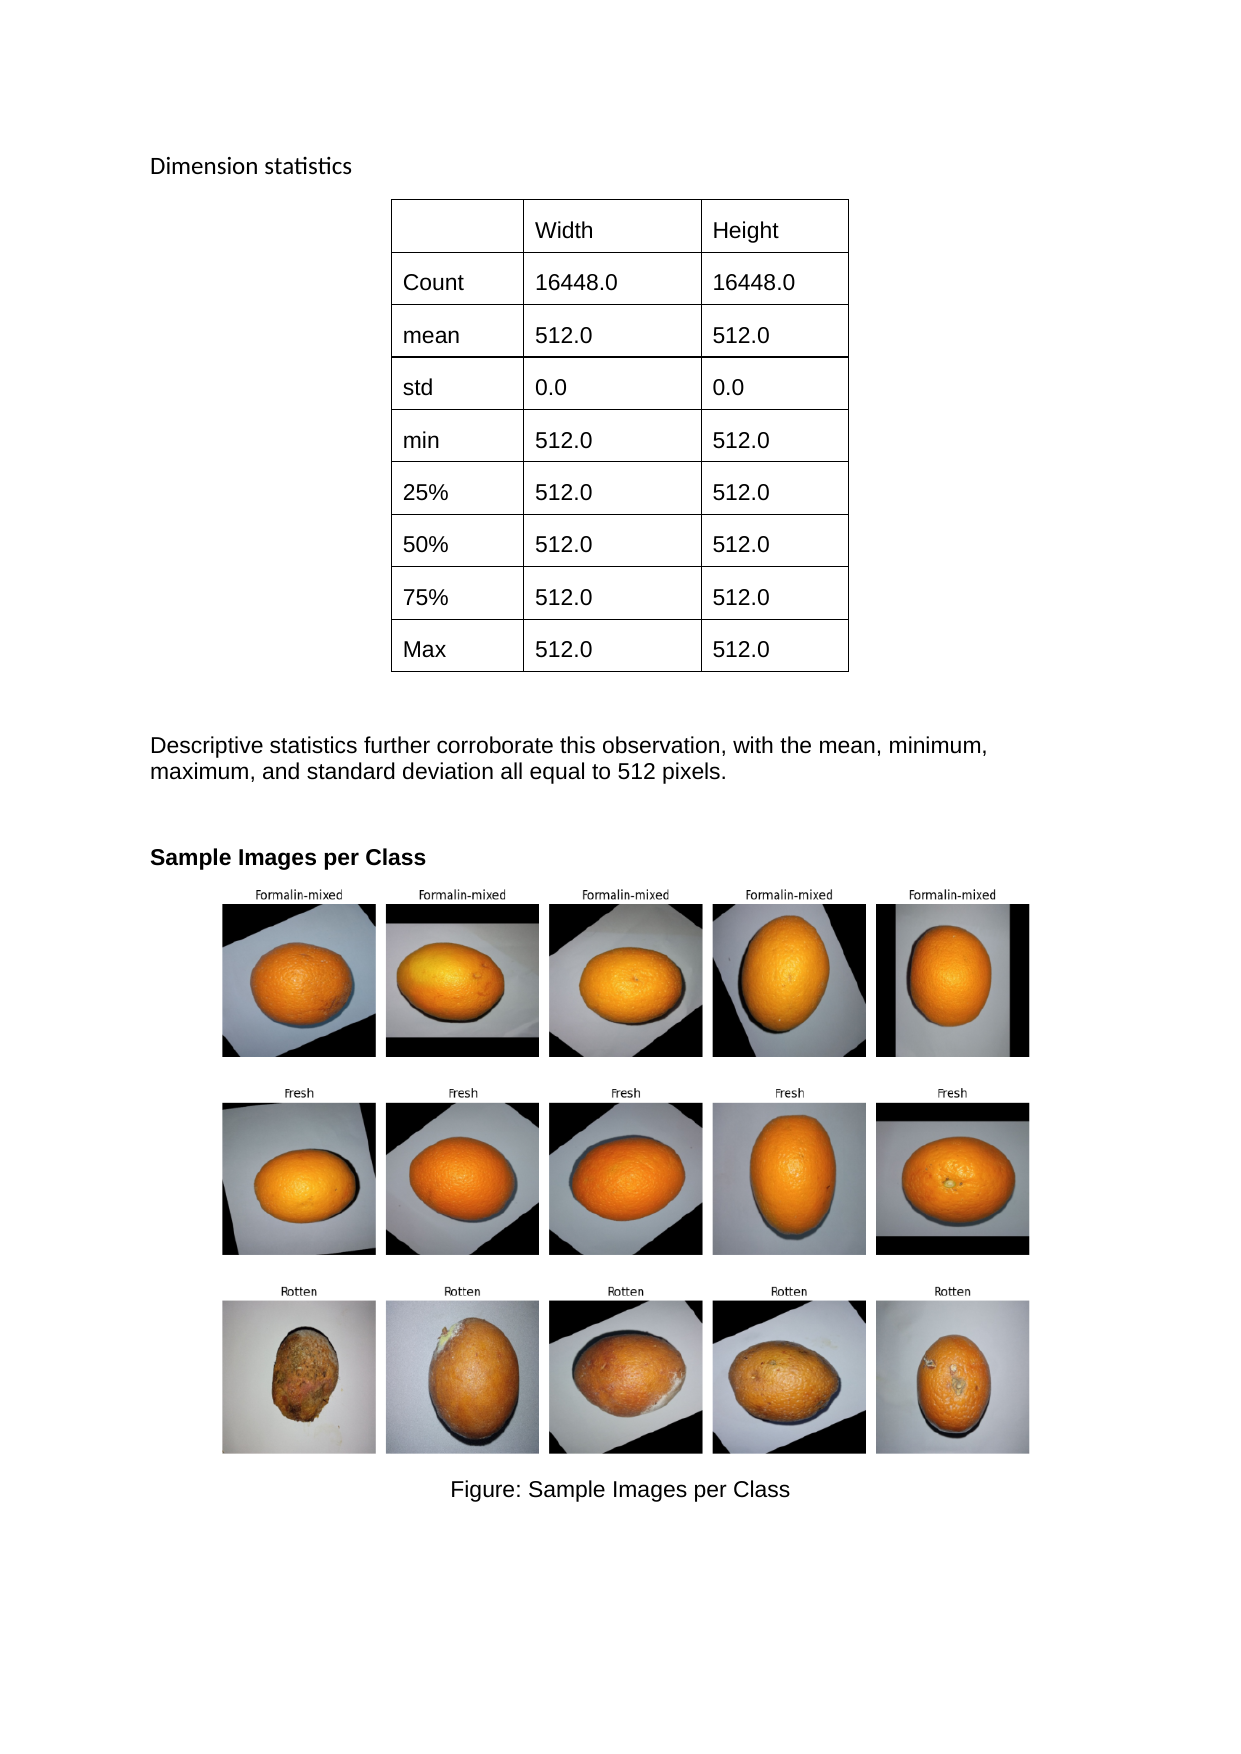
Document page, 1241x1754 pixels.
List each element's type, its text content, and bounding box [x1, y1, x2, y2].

table_header [392, 200, 523, 252]
subtitle Descriptive statistics further corroborate this observation, with the mean, minimum, maximum, and standard deviation all equal to 512 pixels. [150, 732, 1090, 784]
table_cell min [392, 410, 523, 461]
subtitle Sample Images per Class [150, 844, 1090, 870]
table_cell 512.0 [524, 462, 701, 514]
table_cell 75% [392, 567, 523, 618]
table_cell 16448.0 [524, 253, 701, 304]
table_cell mean [392, 305, 523, 356]
table_cell std [392, 358, 523, 409]
table_header Width [524, 200, 701, 252]
table_cell 0.0 [524, 358, 701, 409]
table_cell 512.0 [702, 620, 848, 671]
table_cell 25% [392, 462, 523, 514]
table_cell 512.0 [702, 515, 848, 566]
table_cell 0.0 [702, 358, 848, 409]
table_cell 512.0 [702, 567, 848, 618]
table_cell 512.0 [524, 567, 701, 618]
table_cell 512.0 [524, 620, 701, 671]
table_cell 16448.0 [702, 253, 848, 304]
table_cell Count [392, 253, 523, 304]
table_header Height [702, 200, 848, 252]
table_cell 512.0 [702, 305, 848, 356]
table_cell Max [392, 620, 523, 671]
picture [206, 887, 1034, 1460]
table_cell 512.0 [524, 515, 701, 566]
table_cell 512.0 [524, 305, 701, 356]
table_cell 512.0 [524, 410, 701, 461]
subtitle Figure: Sample Images per Class [150, 1476, 1090, 1503]
table_cell 50% [392, 515, 523, 566]
table_cell 512.0 [702, 462, 848, 514]
text Dimension statistics [150, 150, 1090, 181]
table_cell 512.0 [702, 410, 848, 461]
